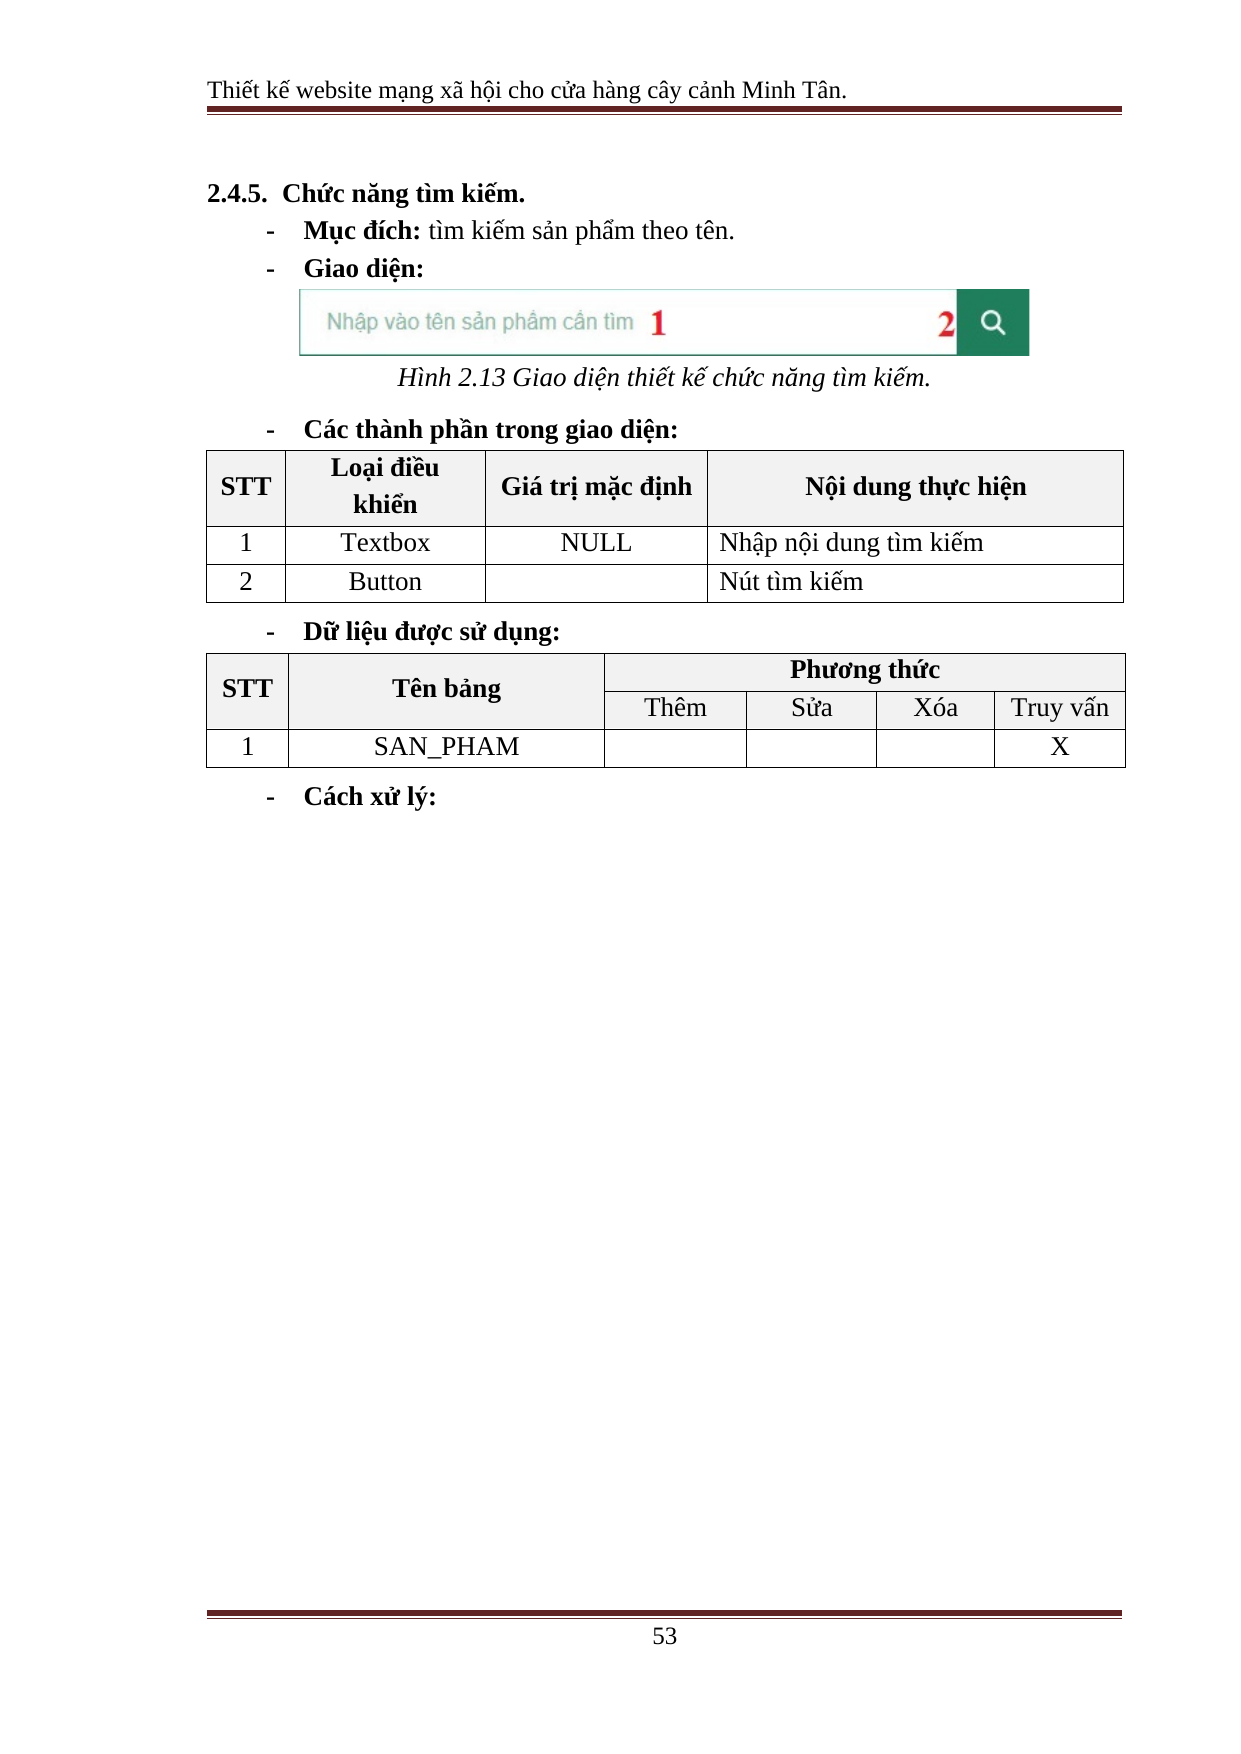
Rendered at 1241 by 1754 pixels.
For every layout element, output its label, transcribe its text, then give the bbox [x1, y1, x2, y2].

list Cách xử lý: [266, 780, 1122, 811]
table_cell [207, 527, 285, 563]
list Các thành phần trong giao diện: [266, 413, 1122, 444]
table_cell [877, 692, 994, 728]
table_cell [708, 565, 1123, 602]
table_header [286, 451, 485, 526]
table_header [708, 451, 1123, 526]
list Chức năng tìm kiếm. [207, 177, 1122, 208]
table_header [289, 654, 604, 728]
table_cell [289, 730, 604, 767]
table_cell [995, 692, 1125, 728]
text Hình 2.13 Giao diện thiết kế chức năng tìm kiếm. [207, 361, 1122, 392]
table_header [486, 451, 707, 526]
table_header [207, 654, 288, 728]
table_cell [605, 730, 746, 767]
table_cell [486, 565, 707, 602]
list Dữ liệu được sử dụng: [266, 615, 1122, 646]
list Giao diện: [266, 252, 1122, 283]
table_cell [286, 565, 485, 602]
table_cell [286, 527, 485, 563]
list Mục đích: tìm kiếm sản phẩm theo tên. [266, 214, 1122, 246]
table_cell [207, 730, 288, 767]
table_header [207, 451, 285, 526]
picture [299, 289, 1030, 356]
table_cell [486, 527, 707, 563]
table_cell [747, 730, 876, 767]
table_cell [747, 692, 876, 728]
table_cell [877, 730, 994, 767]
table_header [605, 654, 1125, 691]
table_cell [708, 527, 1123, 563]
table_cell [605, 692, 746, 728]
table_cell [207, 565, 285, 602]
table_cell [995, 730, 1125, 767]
